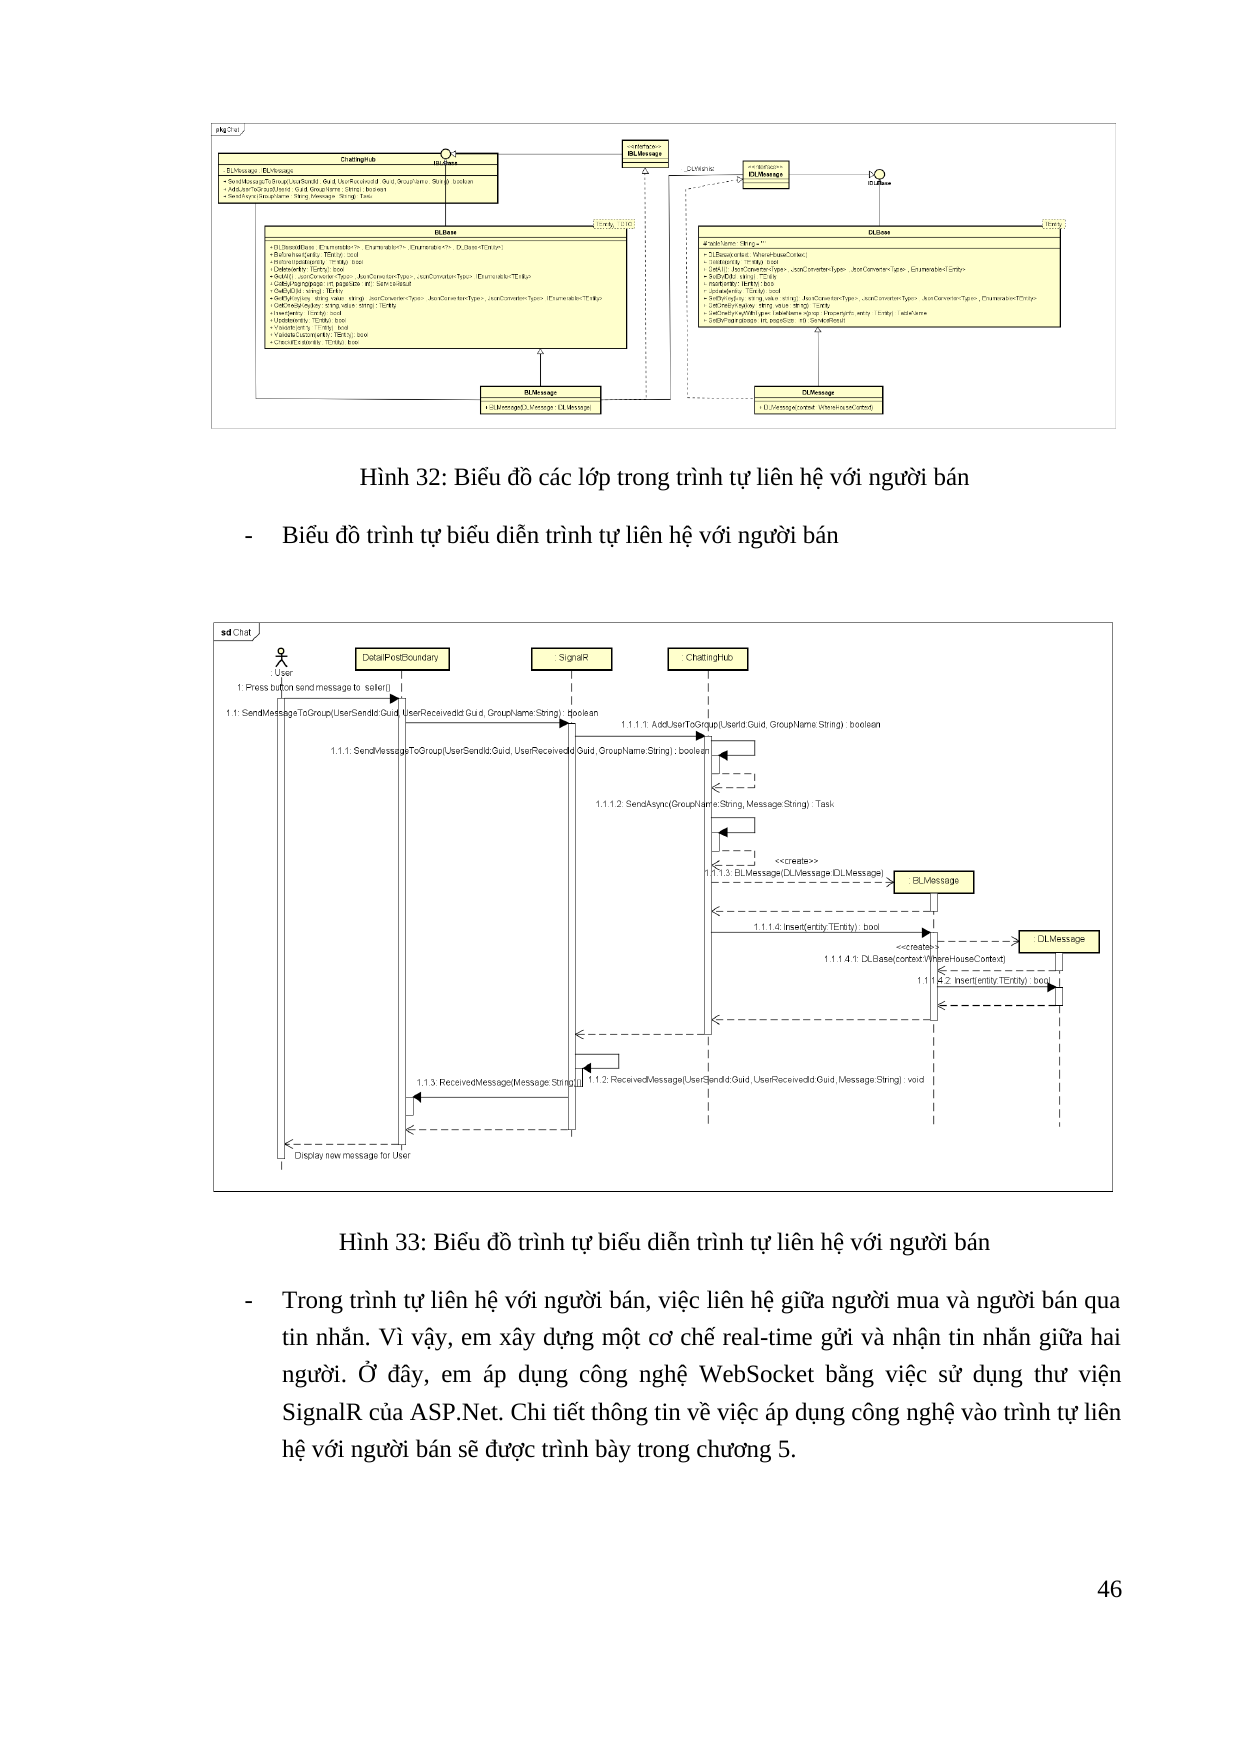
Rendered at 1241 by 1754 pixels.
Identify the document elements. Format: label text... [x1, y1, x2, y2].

list Biểu đồ trình tự biểu diễn trình tự liên hệ với người bán [244, 520, 1122, 549]
text Hình 32: Biểu đồ các lớp trong trình tự liên hệ với người bán [207, 462, 1122, 491]
text Hình 33: Biểu đồ trình tự biểu diễn trình tự liên hệ với người bán [207, 1227, 1122, 1255]
list Trong trình tự liên hệ với người bán, việc liên hệ giữa người mua và người bán qua tin nhắn. Vì vậy, em xây dựng một cơ chế real-time gửi và nhận tin nhắn giữa hai người. Ở đây, em áp dụng công nghệ WebSocket bằng việc sử dụng thư viện SignalR của ASP.Net. Chi tiết thông tin về việc áp dụng công nghệ vào trình tự liên hệ với người bán sẽ được trình bày trong chương 5. [244, 1285, 1122, 1463]
picture [206, 615, 1120, 1198]
picture [206, 118, 1120, 433]
